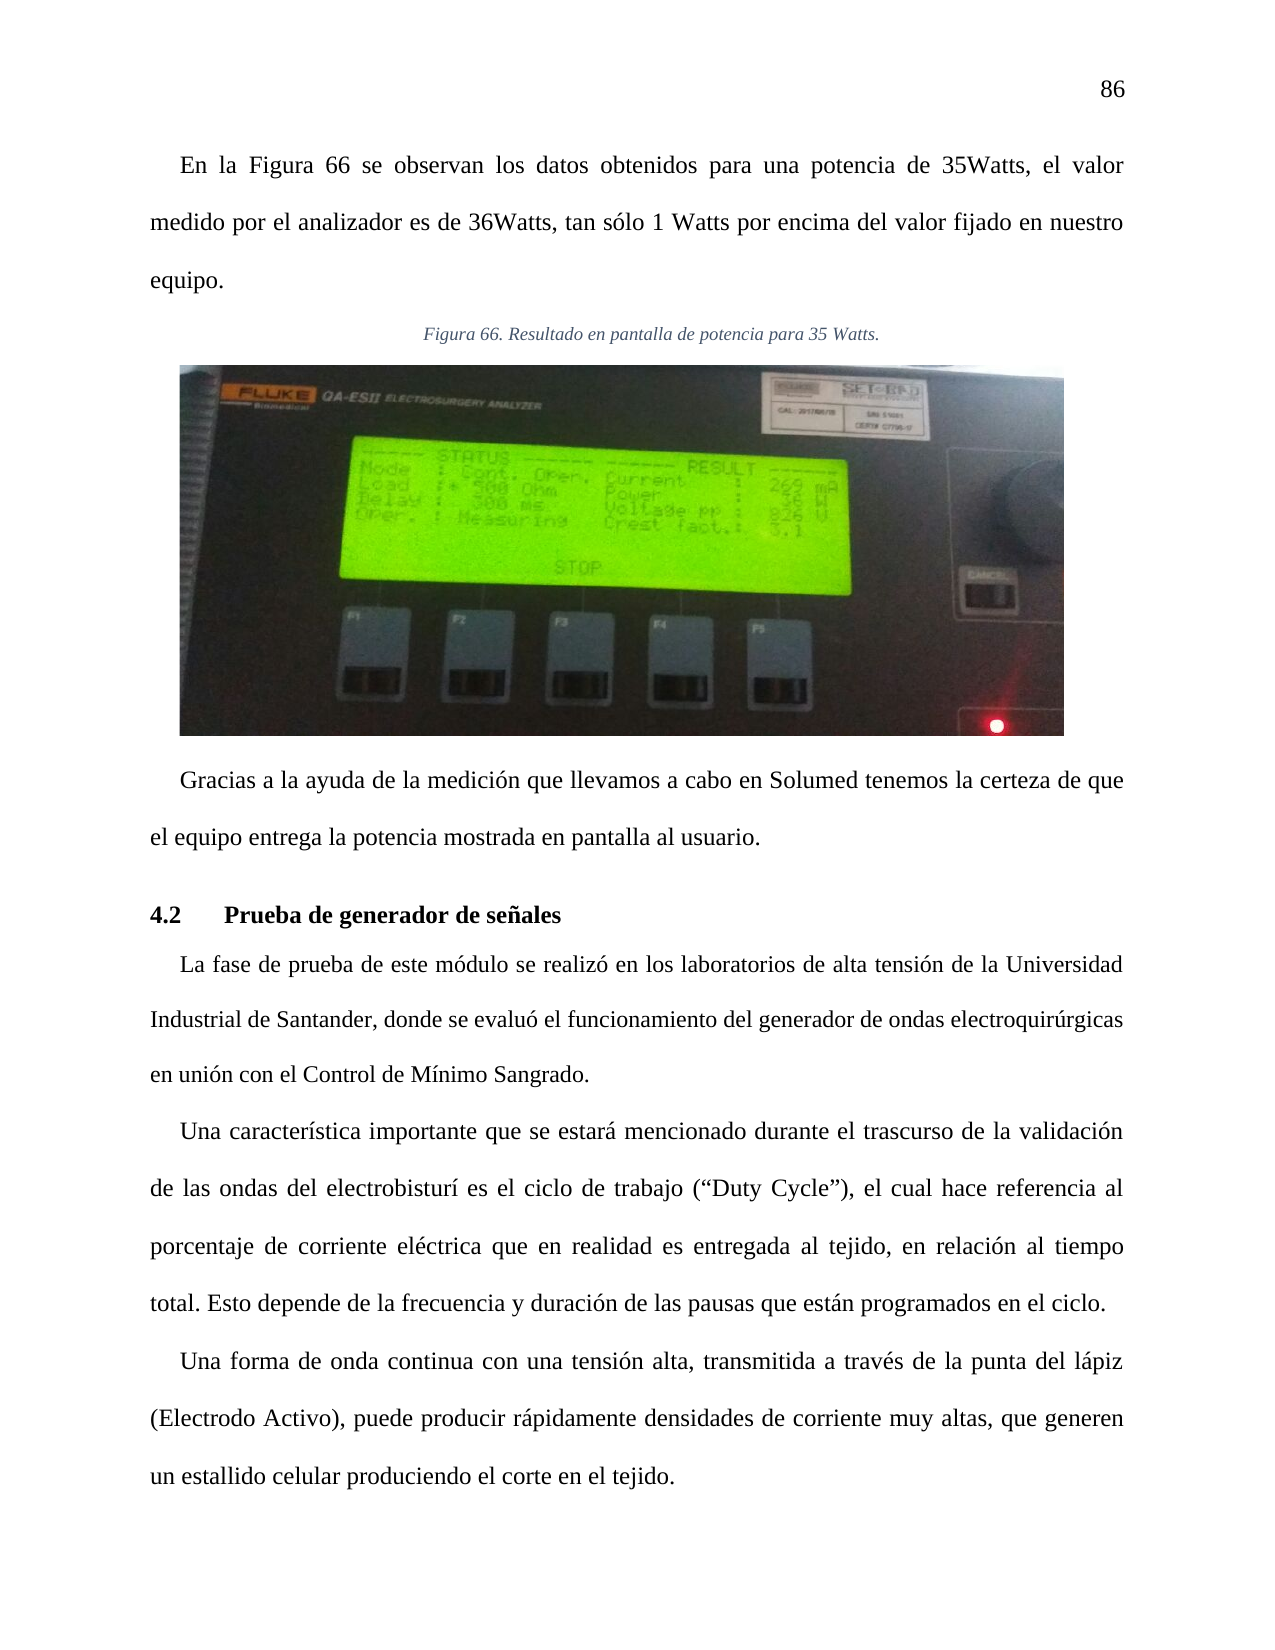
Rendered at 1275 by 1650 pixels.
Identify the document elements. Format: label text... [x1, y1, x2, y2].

text Una característica importante que se estará mencionado durante el trascurso de la validación de las ondas del electrobisturí es el ciclo de trabajo (“Duty Cycle”), el cual hace referencia al porcentaje de corriente eléctrica que en realidad es entregada al tejido, en relación al tiempo total. Esto depende de la frecuencia y duración de las pausas que están programados en el ciclo. [150, 1116, 1125, 1317]
text En la Figura 66 se observan los datos obtenidos para una potencia de 35Watts, el valor medido por el analizador es de 36Watts, tan sólo 1 Watts por encima del valor fijado en nuestro equipo. [150, 150, 1125, 294]
text La fase de prueba de este módulo se realizó en los laboratorios de alta tensión de la Universidad Industrial de Santander, donde se evaluó el funcionamiento del generador de ondas electroquirúrgicas en unión con el Control de Mínimo Sangrado. [150, 950, 1125, 1088]
picture [179, 365, 1064, 736]
subtitle Prueba de generador de señales [150, 901, 1125, 929]
text Gracias a la ayuda de la medición que llevamos a cabo en Solumed tenemos la certeza de que el equipo entrega la potencia mostrada en pantalla al usuario. [150, 765, 1125, 851]
text Figura 66. Resultado en pantalla de potencia para 35 Watts. [150, 322, 1125, 344]
text Una forma de onda continua con una tensión alta, transmitida a través de la punta del lápiz (Electrodo Activo), puede producir rápidamente densidades de corriente muy altas, que generen un estallido celular produciendo el corte en el tejido. [150, 1346, 1125, 1489]
